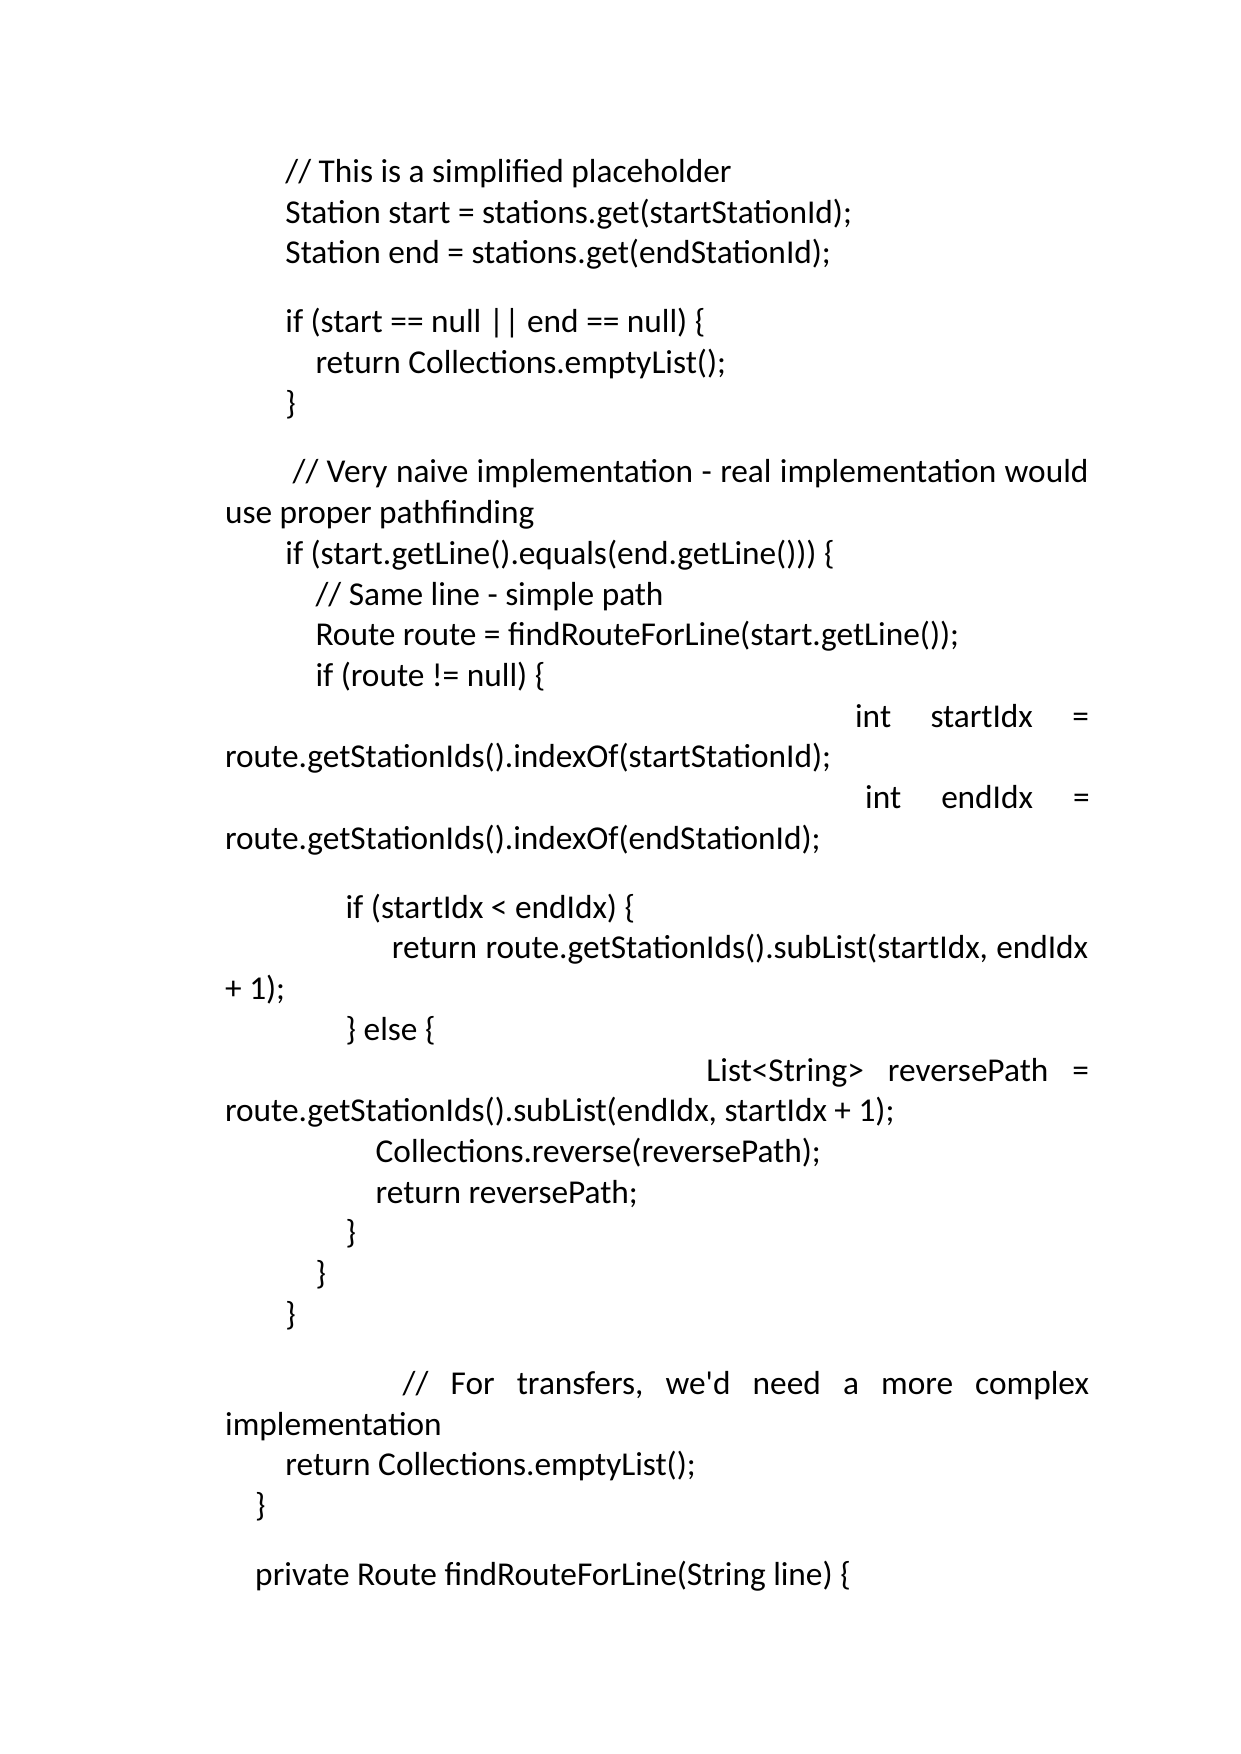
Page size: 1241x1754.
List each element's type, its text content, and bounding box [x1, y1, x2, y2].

list // This is a simplified placeholder [225, 150, 1090, 191]
list } [225, 1484, 1090, 1525]
list } [225, 1252, 1090, 1293]
list return Collections.emptyList(); [225, 341, 1090, 382]
list if (route != null) { [225, 654, 1090, 695]
list return route.getStationIds().subList(startIdx, endIdx + 1); [225, 926, 1090, 1008]
list Station end = stations.get(endStationId); [225, 231, 1090, 272]
list List<String> reversePath = route.getStationIds().subList(endIdx, startIdx + 1); [225, 1049, 1090, 1130]
list } [225, 1212, 1090, 1252]
list } [225, 382, 1090, 422]
list // Very naive implementation - real implementation would use proper pathfinding [225, 450, 1090, 532]
list private Route findRouteForLine(String line) { [225, 1553, 1090, 1593]
list if (startIdx < endIdx) { [225, 886, 1090, 926]
list Collections.reverse(reversePath); [225, 1130, 1090, 1171]
list } else { [225, 1008, 1090, 1049]
list } [225, 1293, 1090, 1334]
list if (start == null || end == null) { [225, 300, 1090, 341]
list // Same line - simple path [225, 573, 1090, 613]
list return reversePath; [225, 1171, 1090, 1212]
list int endIdx = route.getStationIds().indexOf(endStationId); [225, 776, 1090, 858]
list Station start = stations.get(startStationId); [225, 191, 1090, 231]
list return Collections.emptyList(); [225, 1443, 1090, 1484]
list // For transfers, we'd need a more complex implementation [225, 1362, 1090, 1443]
list int startIdx = route.getStationIds().indexOf(startStationId); [225, 695, 1090, 776]
list Route route = findRouteForLine(start.getLine()); [225, 613, 1090, 654]
list if (start.getLine().equals(end.getLine())) { [225, 532, 1090, 573]
